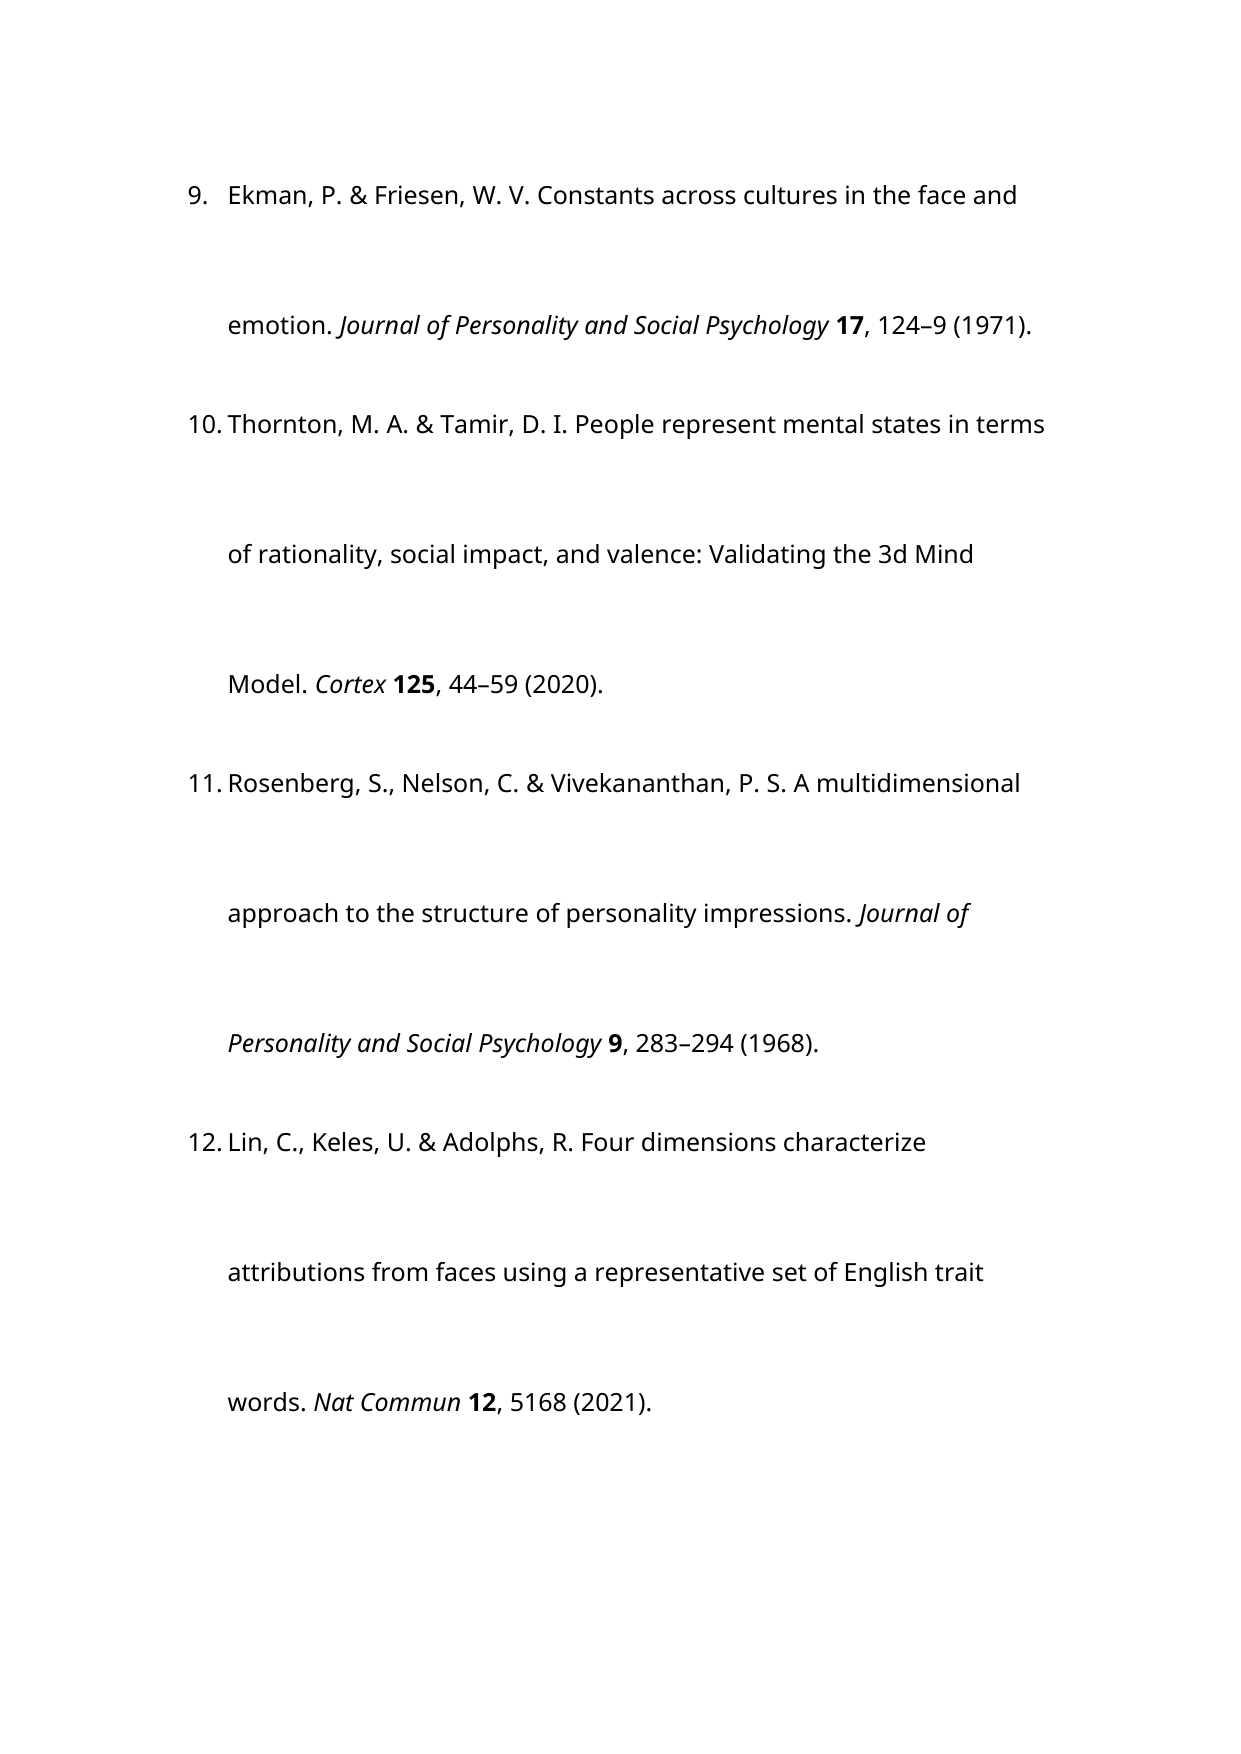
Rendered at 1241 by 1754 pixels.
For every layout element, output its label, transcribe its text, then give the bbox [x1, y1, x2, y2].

text 11. Rosenberg, S., Nelson, C. & Vivekananthan, P. S. A multidimensional approach to the structure of personality impressions. Journal of Personality and Social Psychology 9, 283–294 (1968). [187, 750, 1053, 1075]
text 12. Lin, C., Keles, U. & Adolphs, R. Four dimensions characterize attributions from faces using a representative set of English trait words. Nat Commun 12, 5168 (2021). [187, 1109, 1053, 1434]
text 9. Ekman, P. & Friesen, W. V. Constants across cultures in the face and emotion. Journal of Personality and Social Psychology 17, 124–9 (1971). [187, 162, 1053, 357]
text 10. Thornton, M. A. & Tamir, D. I. People represent mental states in terms of rationality, social impact, and valence: Validating the 3d Mind Model. Cortex 125, 44–59 (2020). [187, 391, 1053, 716]
